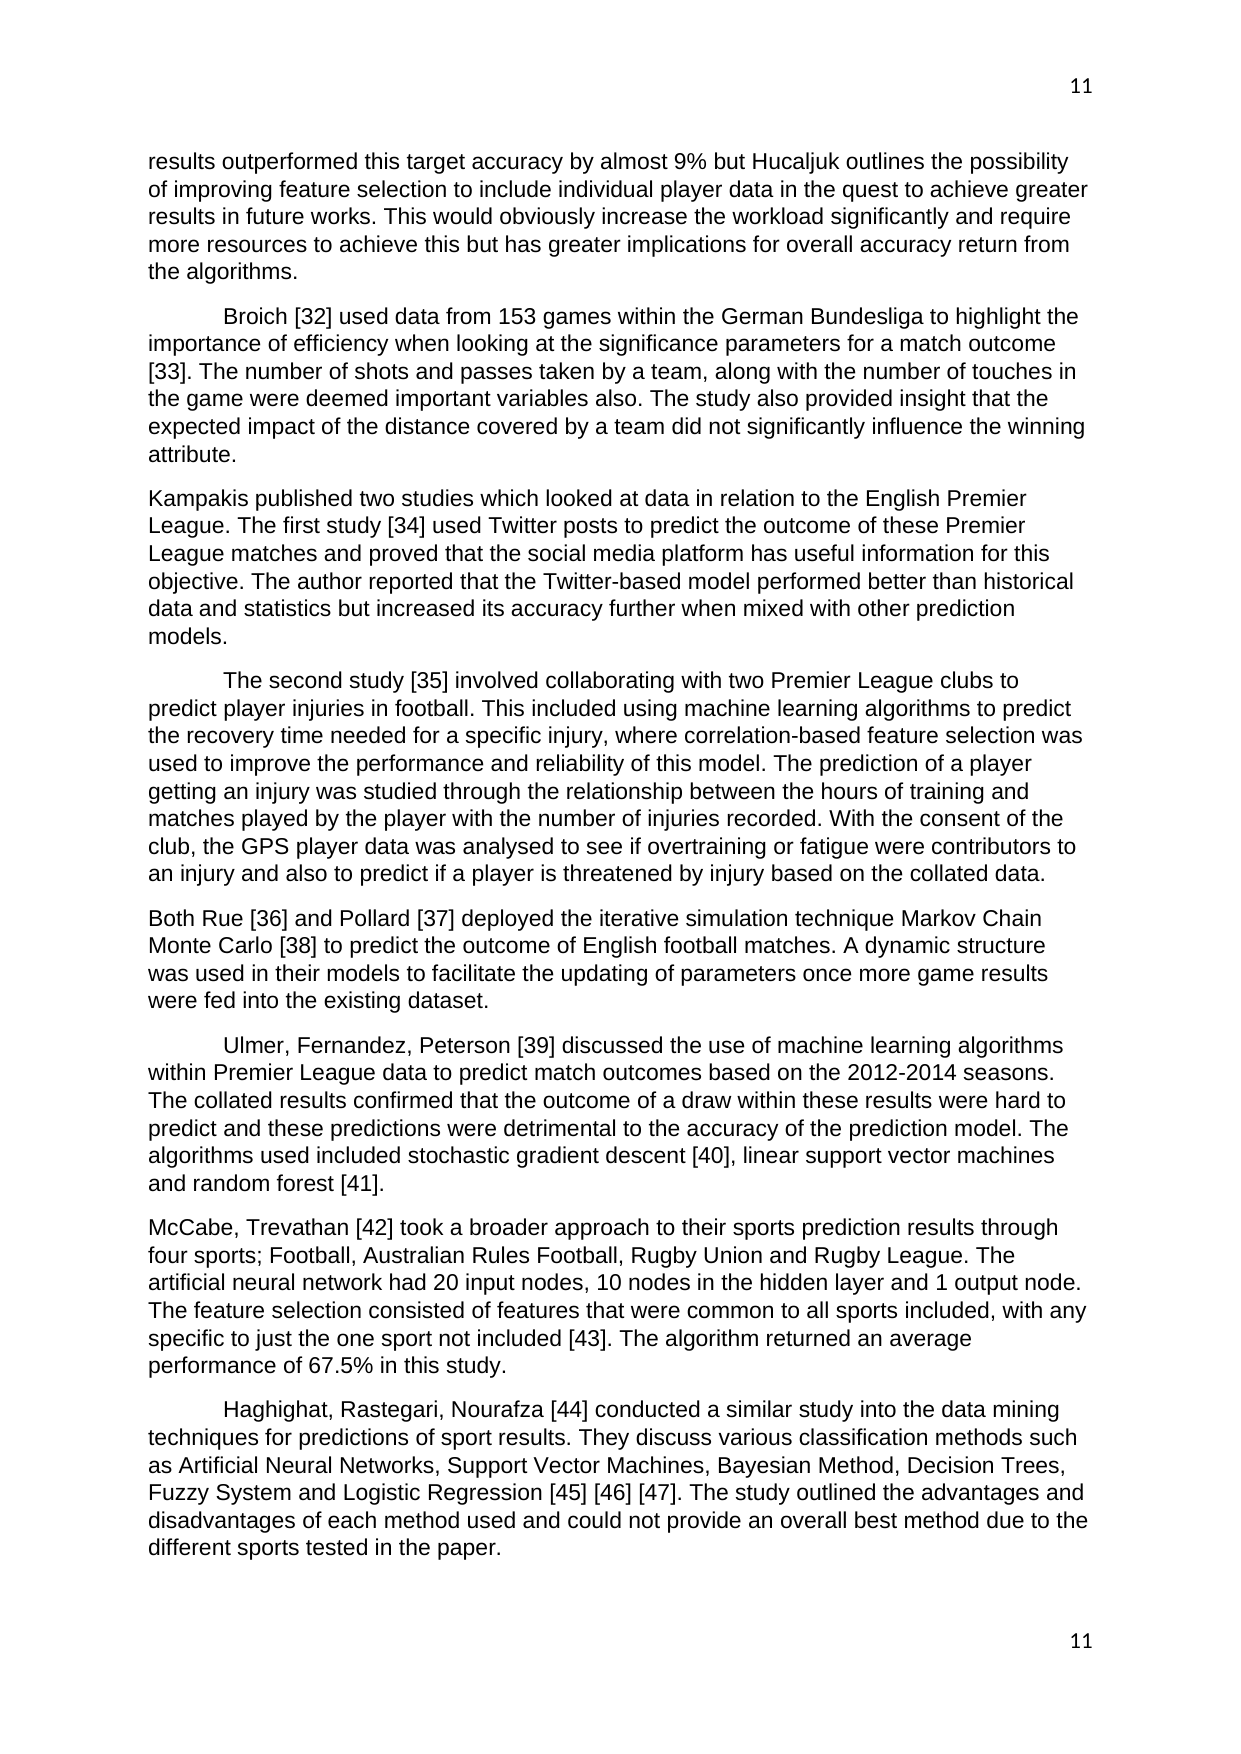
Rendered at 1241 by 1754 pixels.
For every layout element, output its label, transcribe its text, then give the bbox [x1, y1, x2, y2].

text Haghighat, Rastegari, Nourafza [44] conducted a similar study into the data mining techniques for predictions of sport results. They discuss various classification methods such as Artificial Neural Networks, Support Vector Machines, Bayesian Method, Decision Trees, Fuzzy System and Logistic Regression [45] [46] [47]. The study outlined the advantages and disadvantages of each method used and could not provide an overall best method due to the different sports tested in the paper. [148, 1396, 1092, 1561]
text The second study [35] involved collaborating with two Premier League clubs to predict player injuries in football. This included using machine learning algorithms to predict the recovery time needed for a specific injury, where correlation-based feature selection was used to improve the performance and reliability of this model. The prediction of a player getting an injury was studied through the relationship between the hours of training and matches played by the player with the number of injuries recorded. With the consent of the club, the GPS player data was analysed to see if overtraining or fatigue were contributors to an injury and also to predict if a player is threatened by injury based on the collated data. [148, 667, 1092, 887]
text McCabe, Trevathan [42] took a broader approach to their sports prediction results through four sports; Football, Australian Rules Football, Rugby Union and Rugby League. The artificial neural network had 20 input nodes, 10 nodes in the hidden layer and 1 output node. The feature selection consisted of features that were common to all sports included, with any specific to just the one sport not included [43]. The algorithm returned an average performance of 67.5% in this study. [148, 1214, 1092, 1378]
text Kampakis published two studies which looked at data in relation to the English Premier League. The first study [34] used Twitter posts to predict the outcome of these Premier League matches and proved that the social media platform has useful information for this objective. The author reported that the Twitter-based model performed better than historical data and statistics but increased its accuracy further when mixed with other prediction models. [148, 485, 1092, 649]
text Ulmer, Fernandez, Peterson [39] discussed the use of machine learning algorithms within Premier League data to predict match outcomes based on the 2012-2014 seasons. The collated results confirmed that the outcome of a draw within these results were hard to predict and these predictions were detrimental to the accuracy of the prediction model. The algorithms used included stochastic gradient descent [40], linear support vector machines and random forest [41]. [148, 1032, 1092, 1196]
text Both Rue [36] and Pollard [37] deployed the iterative simulation technique Markov Chain Monte Carlo [38] to predict the outcome of English football matches. A dynamic structure was used in their models to facilitate the updating of parameters once more game results were fed into the existing dataset. [148, 905, 1092, 1014]
text Broich [32] used data from 153 games within the German Bundesliga to highlight the importance of efficiency when looking at the significance parameters for a match outcome [33]. The number of shots and passes taken by a team, along with the number of touches in the game were deemed important variables also. The study also provided insight that the expected impact of the distance covered by a team did not significantly influence the winning attribute. [148, 303, 1092, 467]
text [148, 148, 1092, 285]
